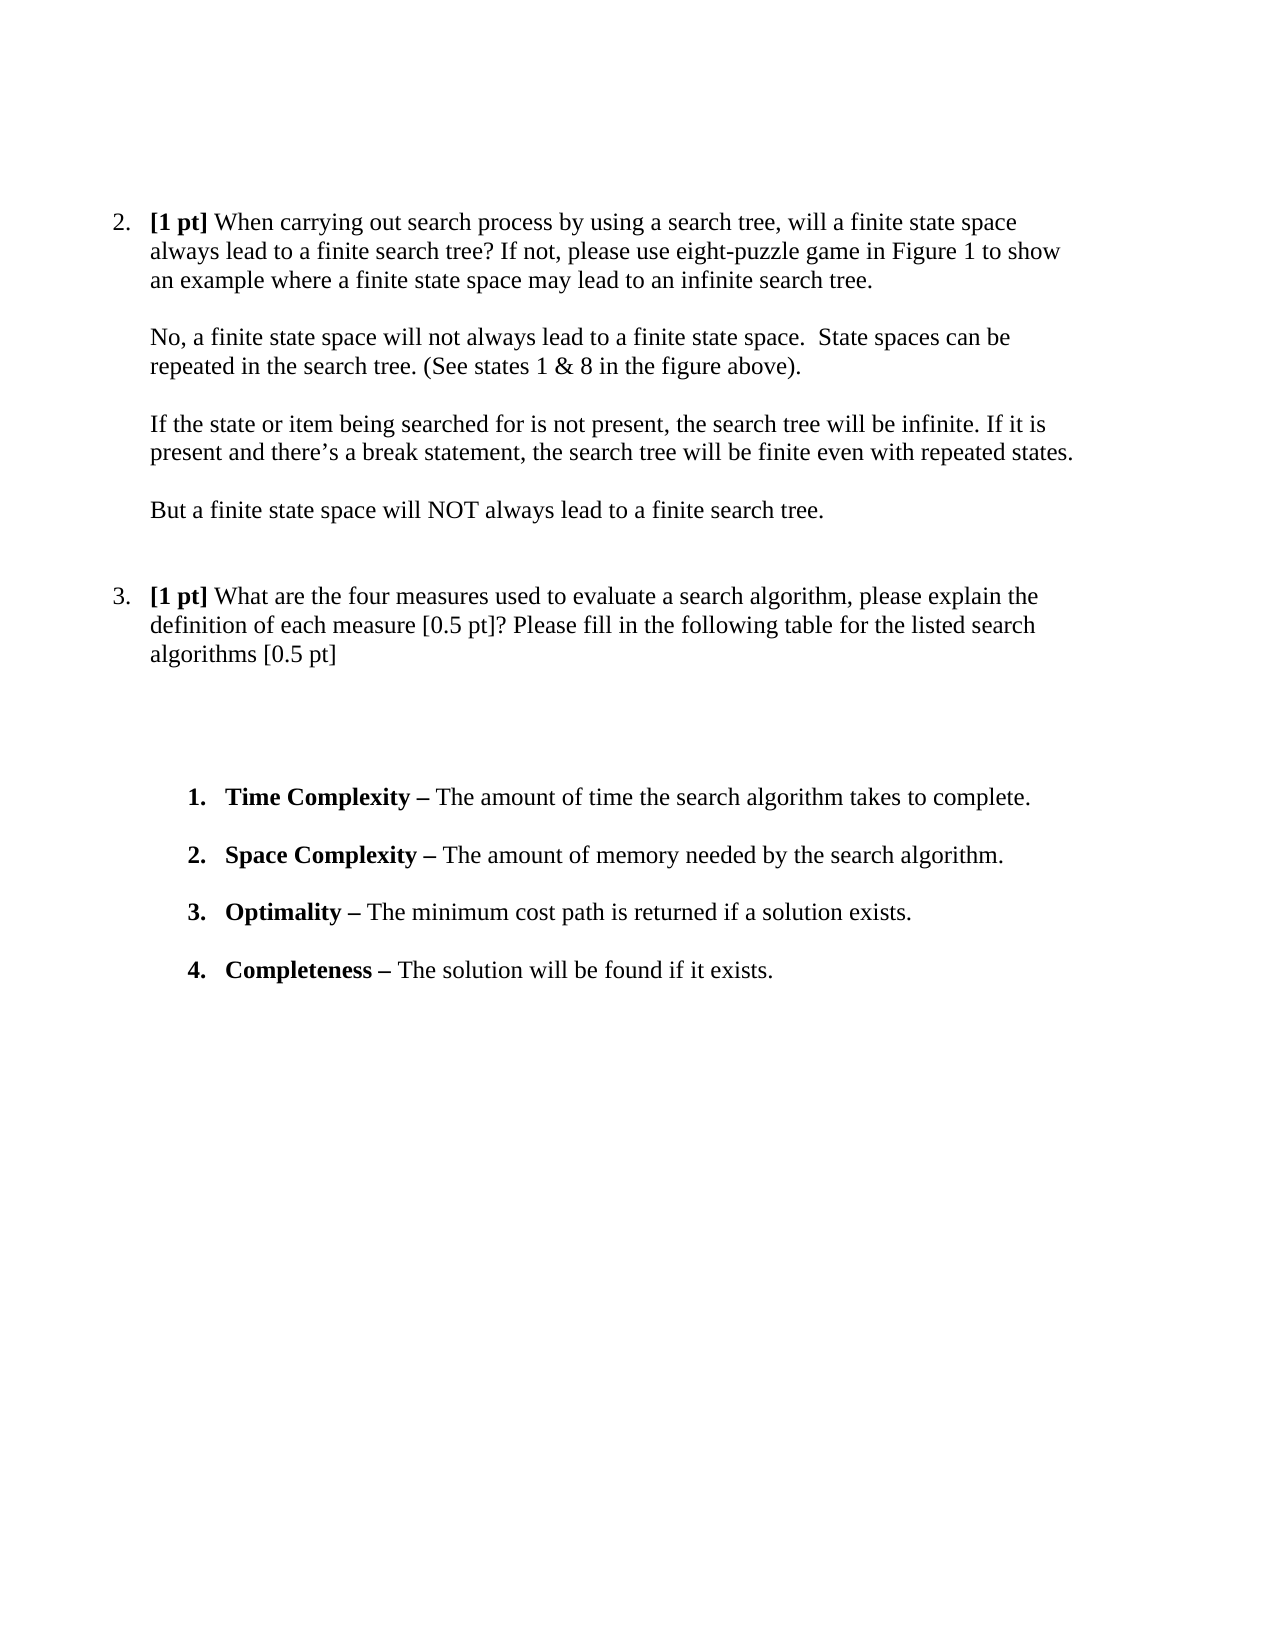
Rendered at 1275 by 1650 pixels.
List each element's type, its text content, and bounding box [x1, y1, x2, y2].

list Time Complexity – The amount of time the search algorithm takes to complete. [187, 782, 1087, 811]
list Space Complexity – The amount of memory needed by the search algorithm. [187, 840, 1087, 869]
list Optimality – The minimum cost path is returned if a solution exists. [187, 897, 1087, 926]
text But a finite state space will NOT always lead to a finite search tree. [150, 495, 1087, 524]
text If the state or item being searched for is not present, the search tree will be infinite. If it is present and there’s a break statement, the search tree will be finite even with repeated states. [150, 409, 1087, 466]
list [1 pt] When carrying out search process by using a search tree, will a finite state space always lead to a finite search tree? If not, please use eight-puzzle game in Figure 1 to show an example where a finite state space may lead to an infinite search tree. [112, 207, 1087, 294]
list Completeness – The solution will be found if it exists. [187, 955, 1087, 984]
text No, a finite state space will not always lead to a finite state space. State spaces can be repeated in the search tree. (See states 1 & 8 in the figure above). [150, 322, 1087, 380]
list [1 pt] What are the four measures used to evaluate a search algorithm, please explain the definition of each measure [0.5 pt]? Please fill in the following table for the listed search algorithms [0.5 pt] [112, 581, 1087, 667]
